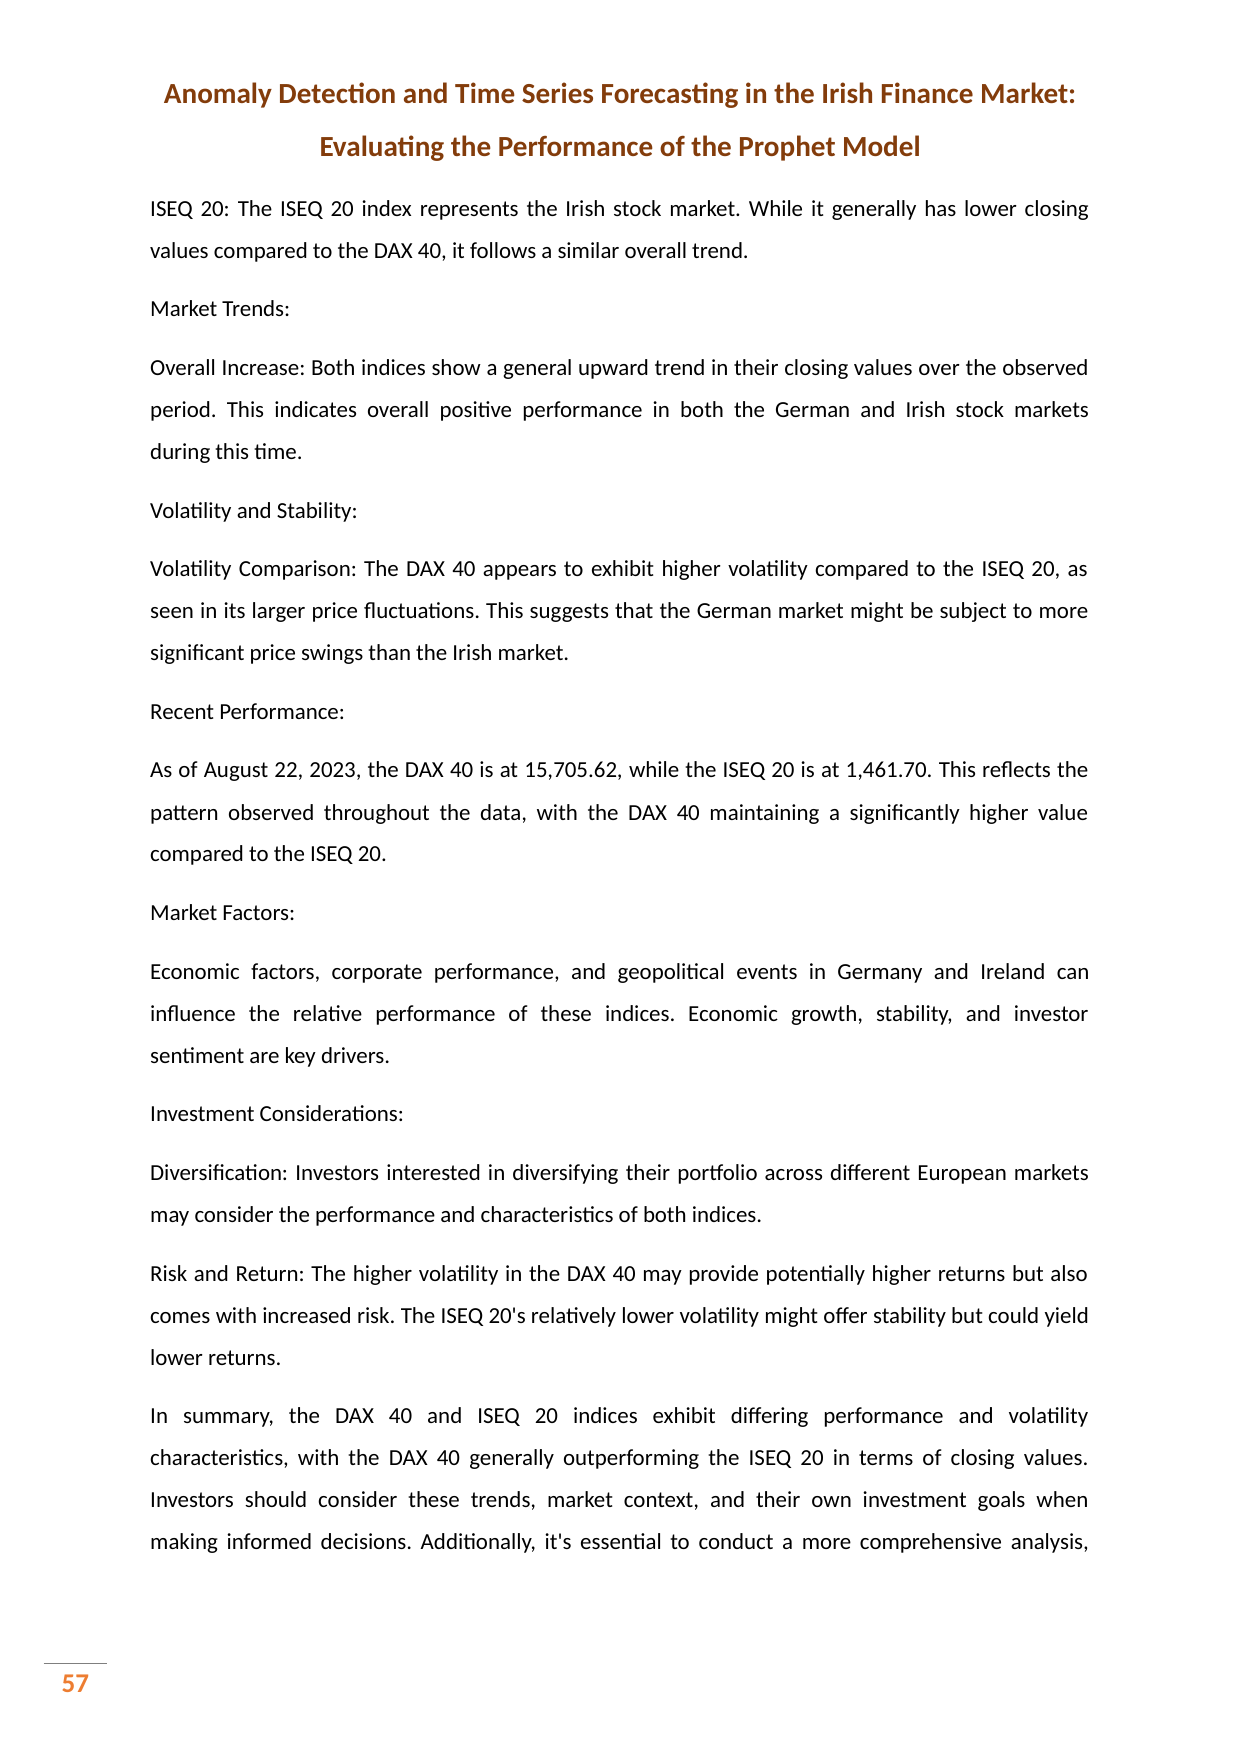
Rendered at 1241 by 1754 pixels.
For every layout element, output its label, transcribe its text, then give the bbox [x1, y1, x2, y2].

text Economic factors, corporate performance, and geopolitical events in Germany and Ireland can influence the relative performance of these indices. Economic growth, stability, and investor sentiment are key drivers. [150, 957, 1090, 1069]
text Volatility Comparison: The DAX 40 appears to exhibit higher volatility compared to the ISEQ 20, as seen in its larger price fluctuations. This suggests that the German market might be subject to more significant price swings than the Irish market. [150, 554, 1090, 666]
text Recent Performance: [150, 697, 1090, 725]
text Investment Considerations: [150, 1099, 1090, 1127]
text Volatility and Stability: [150, 496, 1090, 524]
text Market Factors: [150, 898, 1090, 926]
text Market Trends: [150, 294, 1090, 322]
text Risk and Return: The higher volatility in the DAX 40 may provide potentially higher returns but also comes with increased risk. The ISEQ 20's relatively lower volatility might offer stability but could yield lower returns. [150, 1259, 1090, 1371]
text ISEQ 20: The ISEQ 20 index represents the Irish stock market. While it generally has lower closing values compared to the DAX 40, it follows a similar overall trend. [150, 194, 1090, 264]
text Overall Increase: Both indices show a general upward trend in their closing values over the observed period. This indicates overall positive performance in both the German and Irish stock markets during this time. [150, 353, 1090, 465]
text Diversification: Investors interested in diversifying their portfolio across different European markets may consider the performance and characteristics of both indices. [150, 1158, 1090, 1228]
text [150, 1401, 1090, 1555]
text As of August 22, 2023, the DAX 40 is at 15,705.62, while the ISEQ 20 is at 1,461.70. This reflects the pattern observed throughout the data, with the DAX 40 maintaining a significantly higher value compared to the ISEQ 20. [150, 756, 1090, 868]
